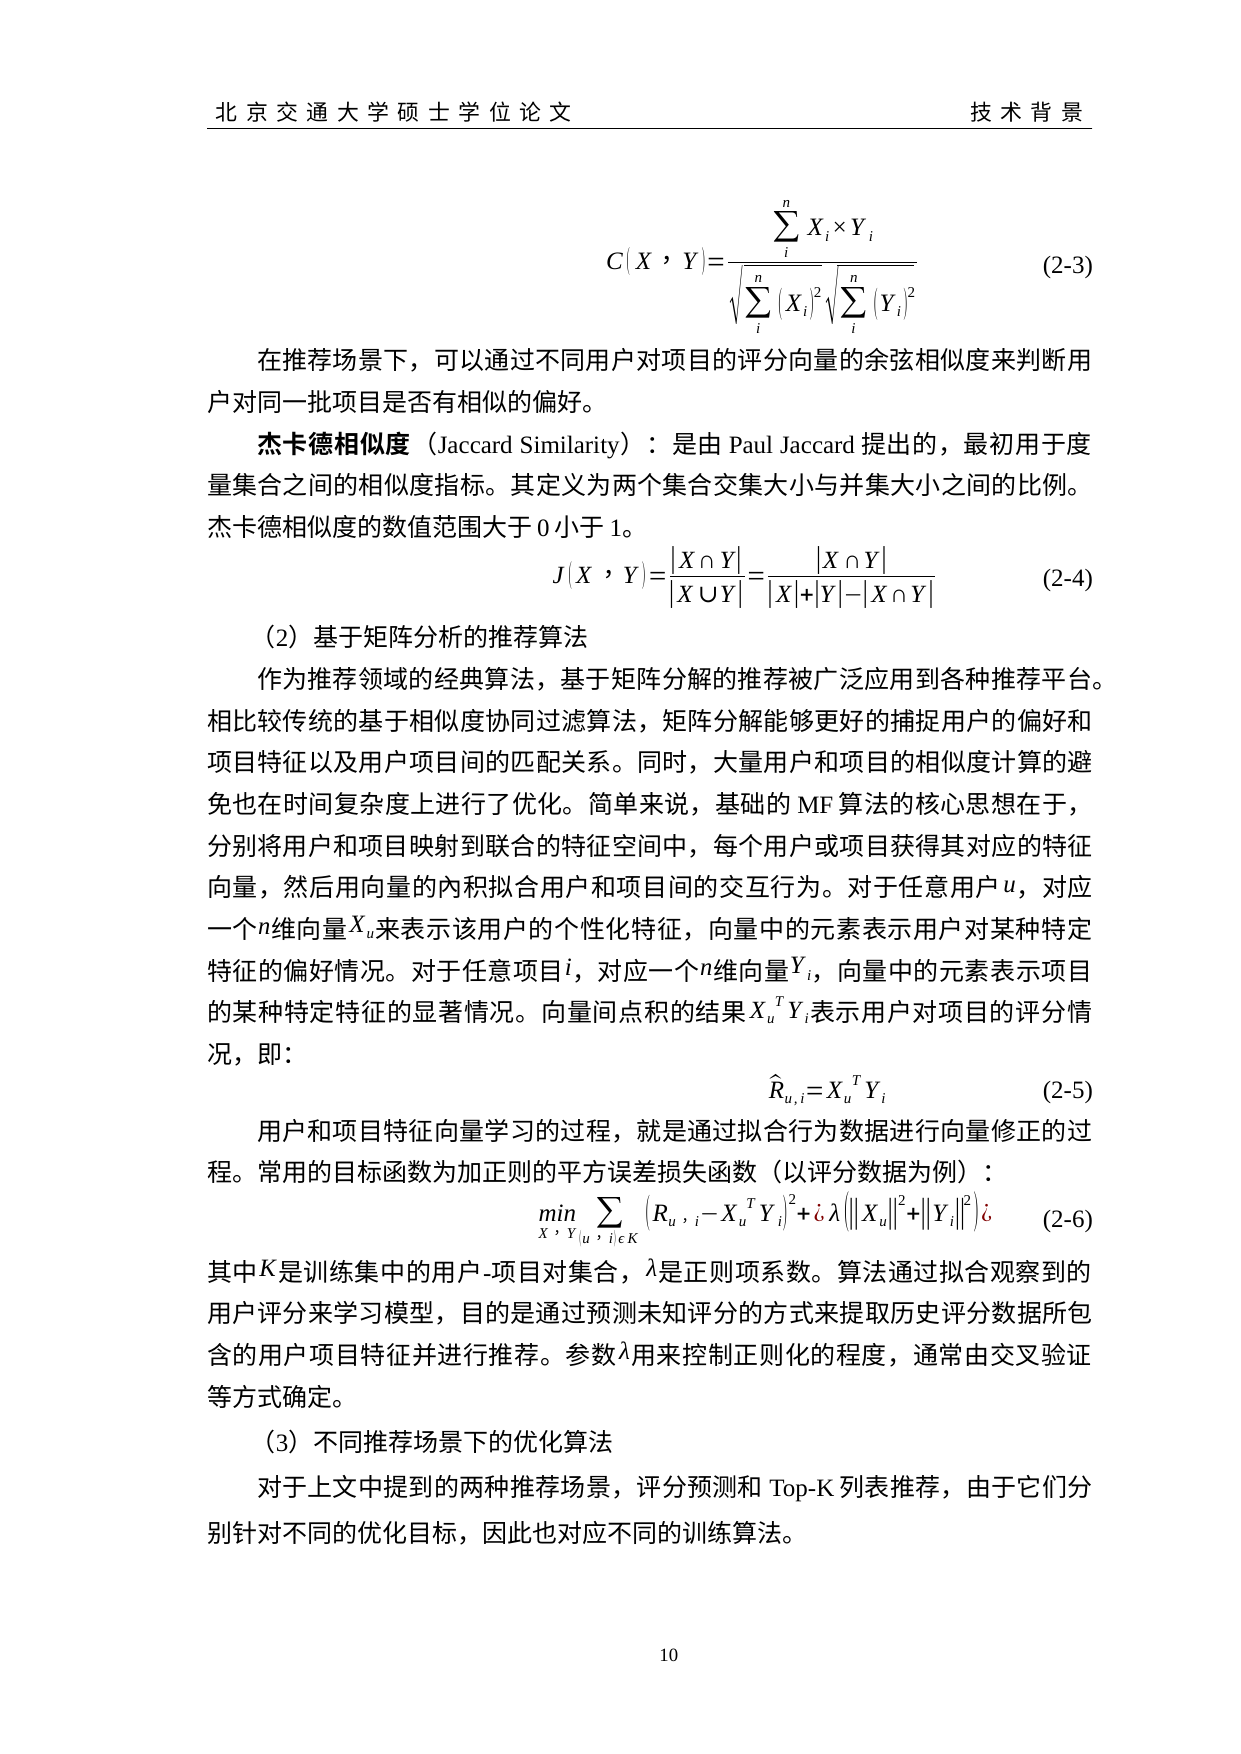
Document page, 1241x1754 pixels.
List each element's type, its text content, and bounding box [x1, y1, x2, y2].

text 对于上文中提到的两种推荐场景，评分预测和Top-K列表推荐，由于它们分别针对不同的优化目标，因此也对应不同的训练算法。 [207, 1460, 1092, 1552]
text （2）基于矩阵分析的推荐算法 [207, 609, 1092, 655]
text (2-6) [207, 1190, 1092, 1248]
text 用户和项目特征向量学习的过程，就是通过拟合行为数据进行向量修正的过程。常用的目标函数为加正则的平方误差损失函数（以评分数据为例）： [207, 1107, 1092, 1190]
text (2-4) [207, 545, 1092, 609]
text 杰卡德相似度（Jaccard Similarity）：是由Paul Jaccard提出的，最初用于度量集合之间的相似度指标。其定义为两个集合交集大小与并集大小之间的比例。杰卡德相似度的数值范围大于0小于1。 [207, 420, 1092, 545]
text 在推荐场景下，可以通过不同用户对项目的评分向量的余弦相似度来判断用户对同一批项目是否有相似的偏好。 [207, 336, 1092, 420]
text (2-5) [207, 1072, 1092, 1107]
text 其中是训练集中的用户-项目对集合，是正则项系数。算法通过拟合观察到的用户评分来学习模型，目的是通过预测未知评分的方式来提取历史评分数据所包含的用户项目特征并进行推荐。参数用来控制正则化的程度，通常由交叉验证等方式确定。 [207, 1248, 1092, 1414]
text 作为推荐领域的经典算法，基于矩阵分解的推荐被广泛应用到各种推荐平台。相比较传统的基于相似度协同过滤算法，矩阵分解能够更好的捕捉用户的偏好和项目特征以及用户项目间的匹配关系。同时，大量用户和项目的相似度计算的避免也在时间复杂度上进行了优化。简单来说，基础的MF算法的核心思想在于，分别将用户和项目映射到联合的特征空间中，每个用户或项目获得其对应的特征向量，然后用向量的內积拟合用户和项目间的交互行为。对于任意用户，对应一个维向量来表示该用户的个性化特征，向量中的元素表示用户对某种特定特征的偏好情况。对于任意项目，对应一个维向量，向量中的元素表示项目的某种特定特征的显著情况。向量间点积的结果表示用户对项目的评分情况，即： [207, 655, 1092, 1072]
text (2-3) [207, 193, 1092, 336]
text （3）不同推荐场景下的优化算法 [207, 1414, 1092, 1460]
